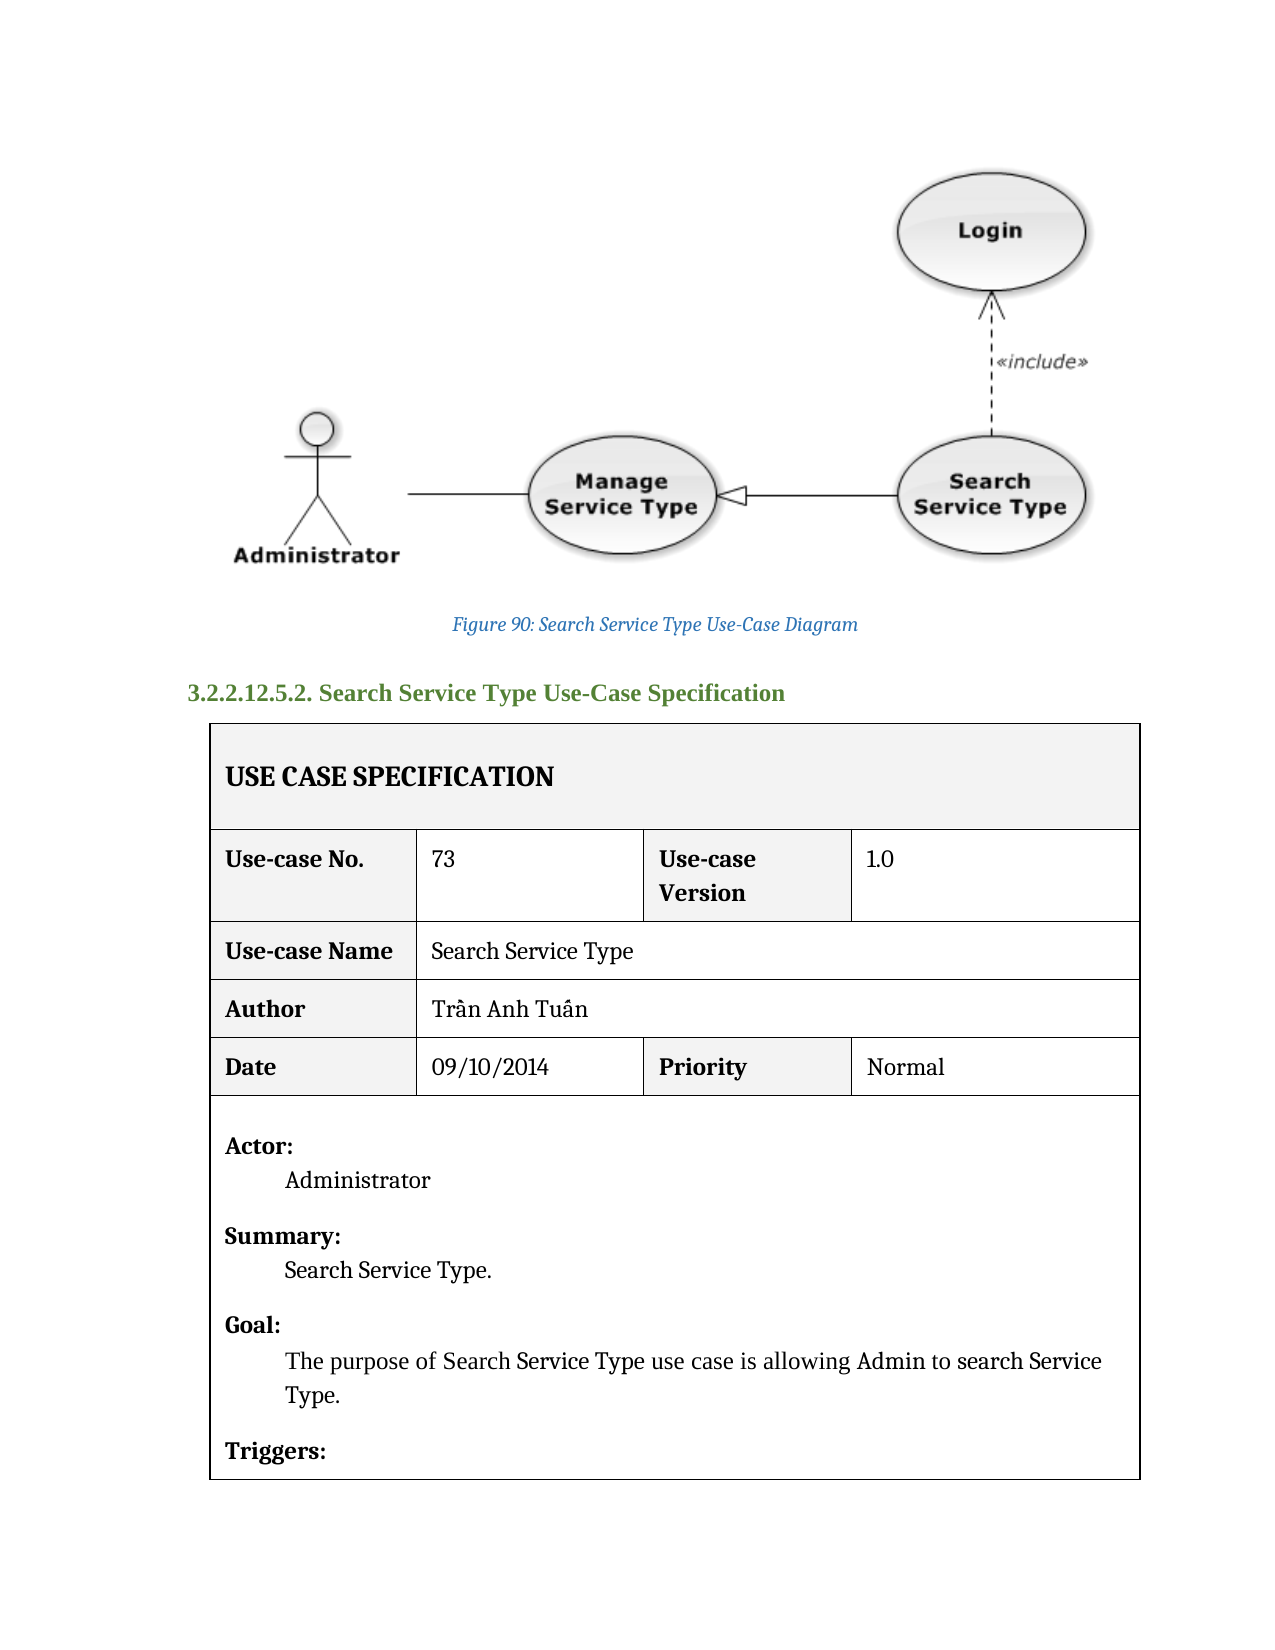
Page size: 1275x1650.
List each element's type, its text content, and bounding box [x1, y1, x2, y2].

table_cell 1.0 [852, 830, 1139, 921]
table_cell Author [211, 980, 416, 1037]
subtitle Search Service Type Use-Case Specification [187, 678, 1125, 707]
table_cell Priority [644, 1038, 851, 1095]
picture [203, 150, 1110, 597]
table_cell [211, 1096, 1139, 1478]
table_cell 09/10/2014 [417, 1038, 643, 1095]
table_cell Use-case No. [211, 830, 416, 921]
table_cell Normal [852, 1038, 1139, 1095]
table_cell Search Service Type [417, 922, 1139, 979]
table_cell Use-case Version [644, 830, 851, 921]
table_cell Trần Anh Tuấn [417, 980, 1139, 1037]
table_cell Use-case Name [211, 922, 416, 979]
table_header USE CASE SPECIFICATION [211, 724, 1139, 828]
table_cell UC0073 [417, 830, 643, 921]
table_cell Date [211, 1038, 416, 1095]
